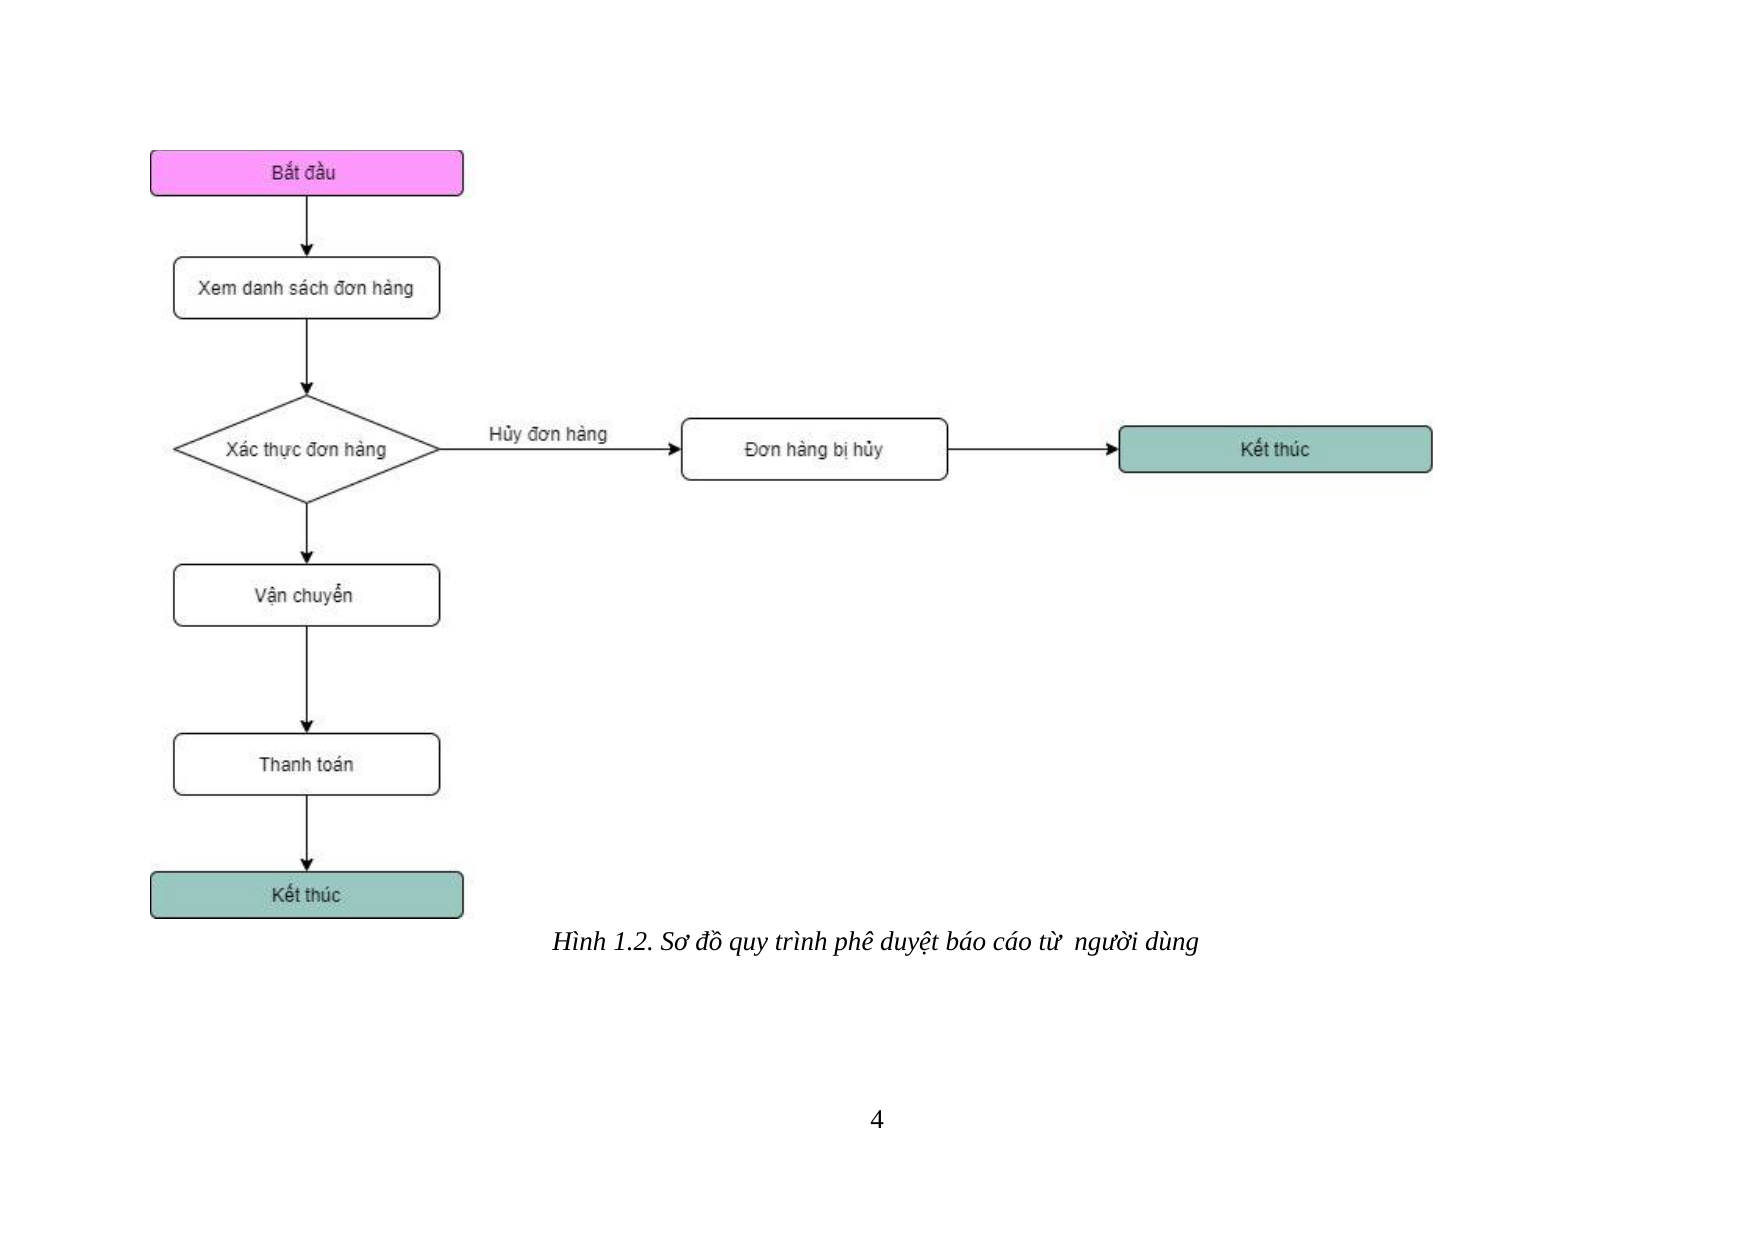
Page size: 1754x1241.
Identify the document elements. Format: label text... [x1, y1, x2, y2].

picture [150, 150, 1433, 919]
